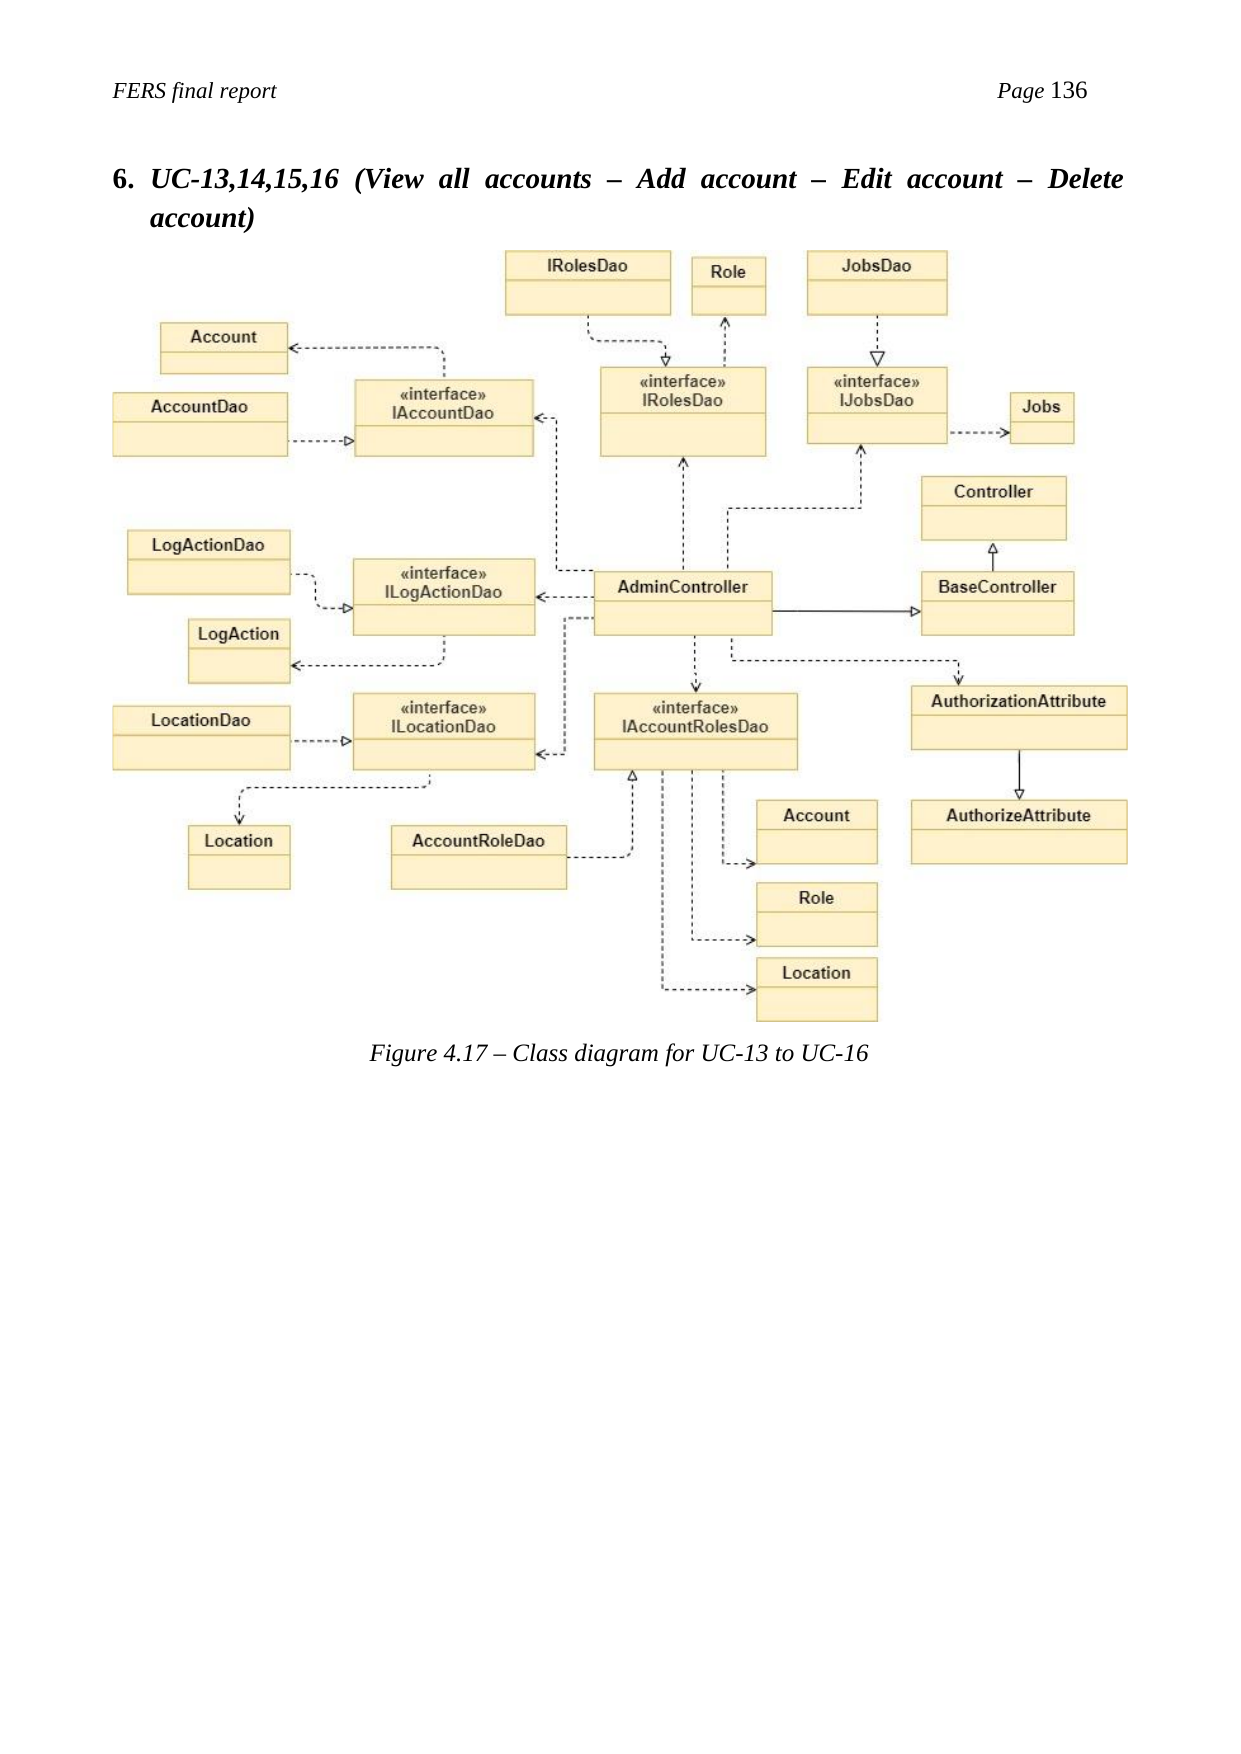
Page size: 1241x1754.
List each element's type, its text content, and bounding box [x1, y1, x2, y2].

picture [112, 250, 1128, 1022]
text Figure 4.17 – Class diagram for UC-13 to UC-16 [112, 1038, 1128, 1067]
subtitle UC-13,14,15,16 (View all accounts – Add account – Edit account – Delete account) [112, 161, 1128, 233]
